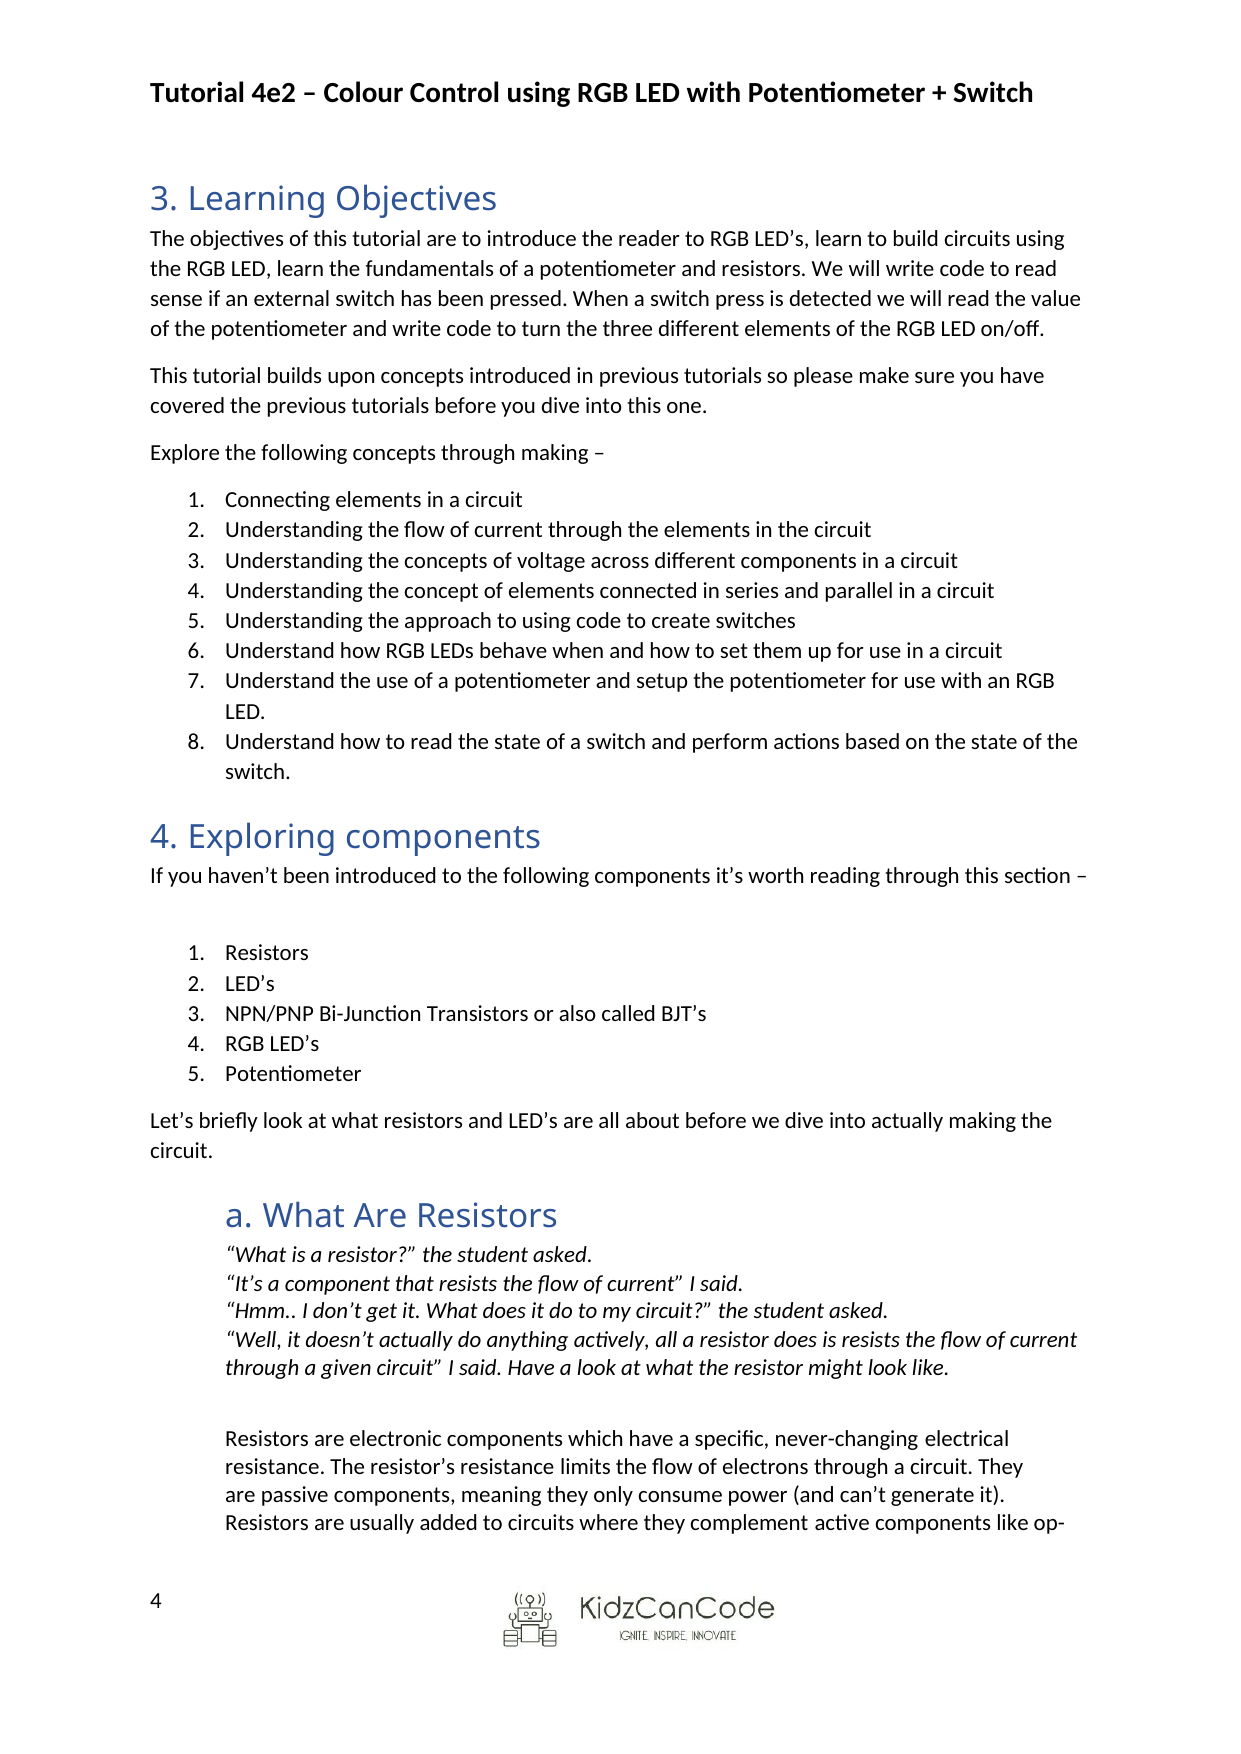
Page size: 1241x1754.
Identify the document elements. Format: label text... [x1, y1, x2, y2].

subtitle What Are Resistors [225, 1192, 1090, 1237]
text The objectives of this tutorial are to introduce the reader to RGB LED’s, learn to build circuits using the RGB LED, learn the fundamentals of a potentiometer and resistors. We will write code to read sense if an external switch has been pressed. When a switch press is detected we will read the value of the potentiometer and write code to turn the three different elements of the RGB LED on/off. [150, 224, 1090, 343]
list Resistors [187, 938, 1090, 967]
list RGB LED’s [187, 1029, 1090, 1057]
list LED’s [187, 969, 1090, 997]
list Understand how to read the state of a switch and perform actions based on the state of the switch. [187, 727, 1090, 785]
text Let’s briefly look at what resistors and LED’s are all about before we dive into actually making the circuit. [150, 1106, 1090, 1164]
subtitle Learning Objectives [150, 175, 1090, 220]
text If you haven’t been introduced to the following components it’s worth reading through this section – [150, 861, 1090, 920]
text This tutorial builds upon concepts introduced in previous tutorials so please make sure you have covered the previous tutorials before you dive into this one. [150, 361, 1090, 420]
text “What is a resistor?” the student asked. “It’s a component that resists the flow of current” I said. “Hmm.. I don’t get it. What does it do to my circuit?” the student asked. “Well, it doesn’t actually do anything actively, all a resistor does is resists the flow of current through a given circuit” I said. Have a look at what the resistor might look like. [225, 1241, 1090, 1381]
list Understanding the approach to using code to create switches [187, 606, 1090, 634]
list Potentiometer [187, 1059, 1090, 1087]
list Understanding the flow of current through the elements in the circuit [187, 516, 1090, 544]
list NPN/PNP Bi-Junction Transistors or also called BJT’s [187, 999, 1090, 1027]
list Understanding the concepts of voltage across different components in a circuit [187, 546, 1090, 574]
text Explore the following concepts through making – [150, 438, 1090, 467]
subtitle Exploring components [150, 812, 1090, 858]
list Connecting elements in a circuit [187, 485, 1090, 513]
list Understand the use of a potentiometer and setup the potentiometer for use with an RGB LED. [187, 667, 1090, 725]
picture [497, 1586, 781, 1653]
list Understanding the concept of elements connected in series and parallel in a circuit [187, 576, 1090, 604]
list Understand how RGB LEDs behave when and how to set them up for use in a circuit [187, 636, 1090, 664]
